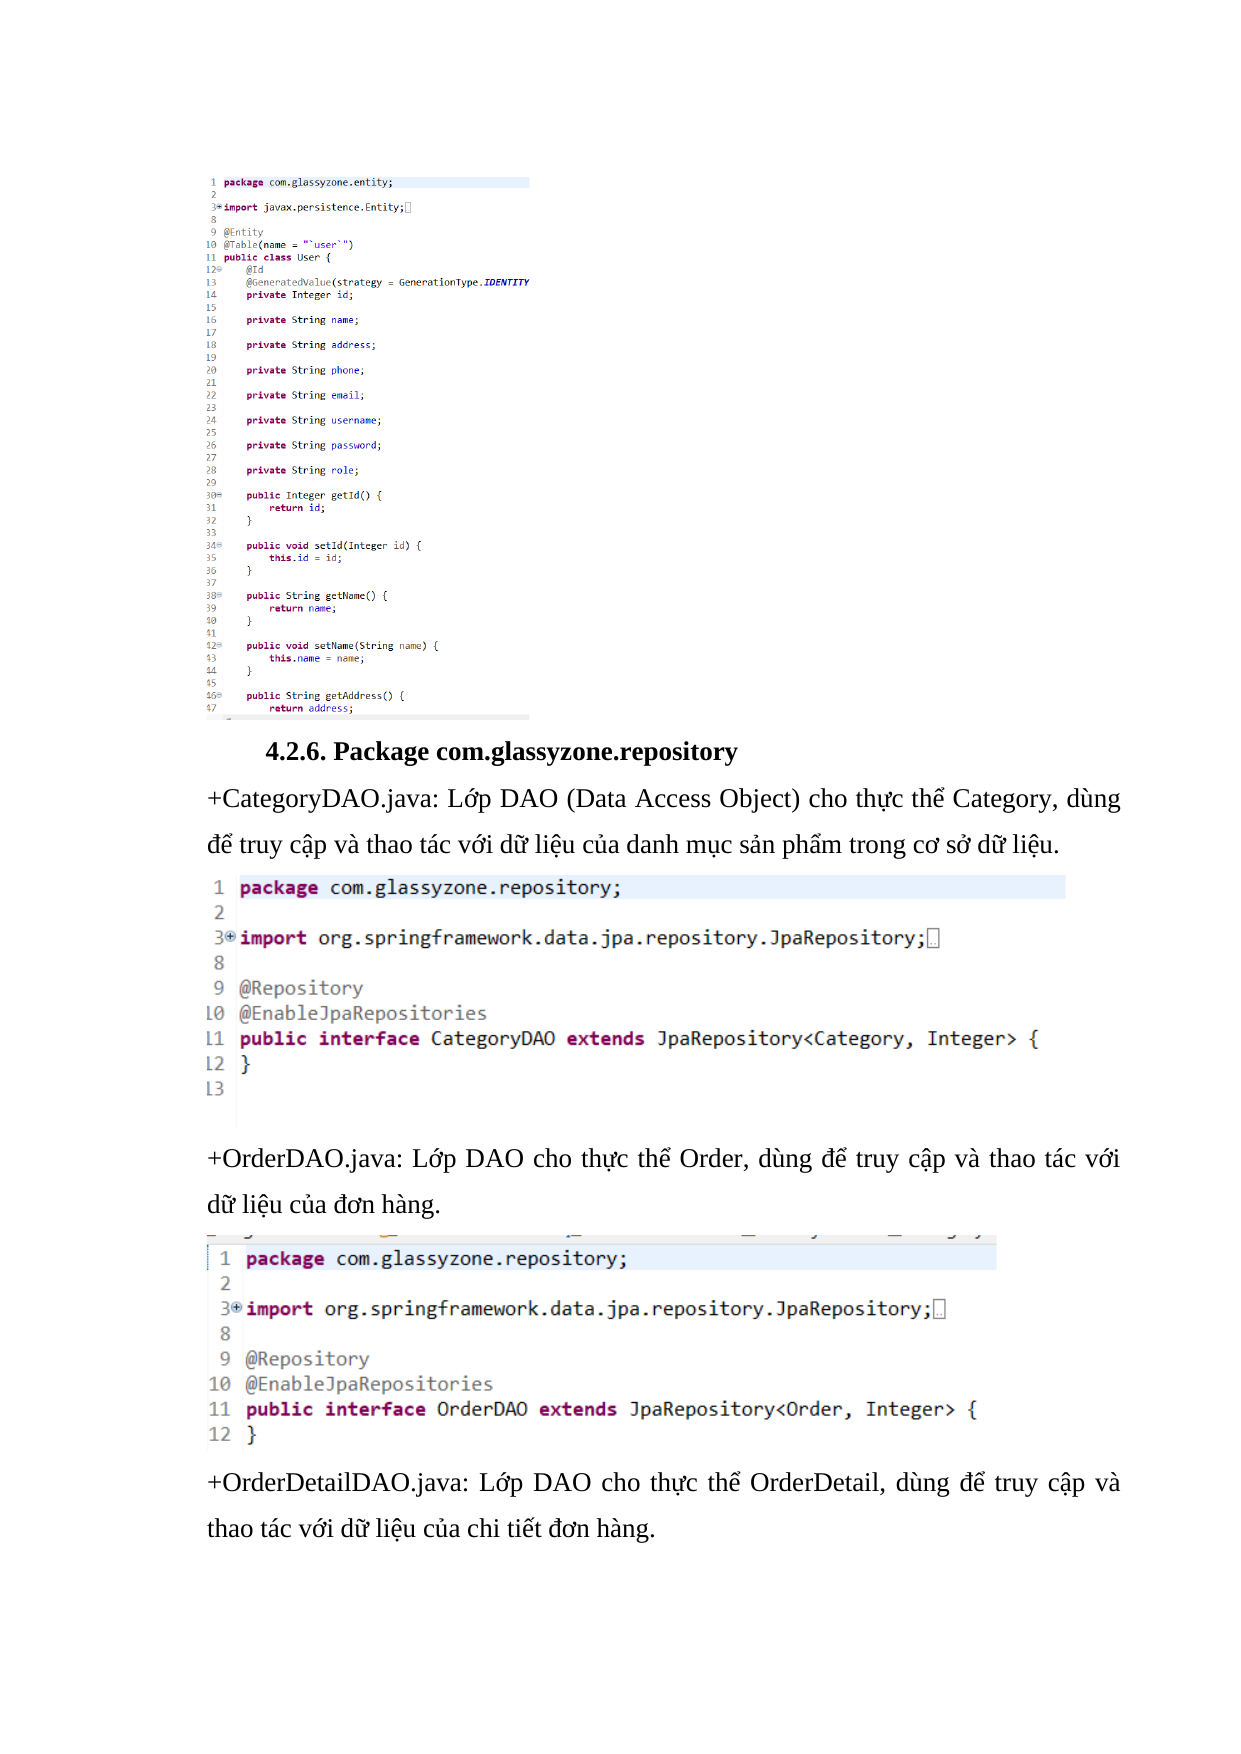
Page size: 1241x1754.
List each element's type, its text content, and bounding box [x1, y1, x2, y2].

picture [206, 177, 530, 720]
picture [206, 875, 1066, 1127]
text +OrderDetailDAO.java: Lớp DAO cho thực thể OrderDetail, dùng để truy cập và thao tác với dữ liệu của chi tiết đơn hàng. [207, 1466, 1122, 1543]
text +OrderDAO.java: Lớp DAO cho thực thể Order, dùng để truy cập và thao tác với dữ liệu của đơn hàng. [207, 1142, 1122, 1219]
picture [206, 1235, 997, 1451]
text 4.2.6. Package com.glassyzone.repository [207, 735, 1122, 766]
text +CategoryDAO.java: Lớp DAO (Data Access Object) cho thực thể Category, dùng để truy cập và thao tác với dữ liệu của danh mục sản phẩm trong cơ sở dữ liệu. [207, 782, 1122, 859]
